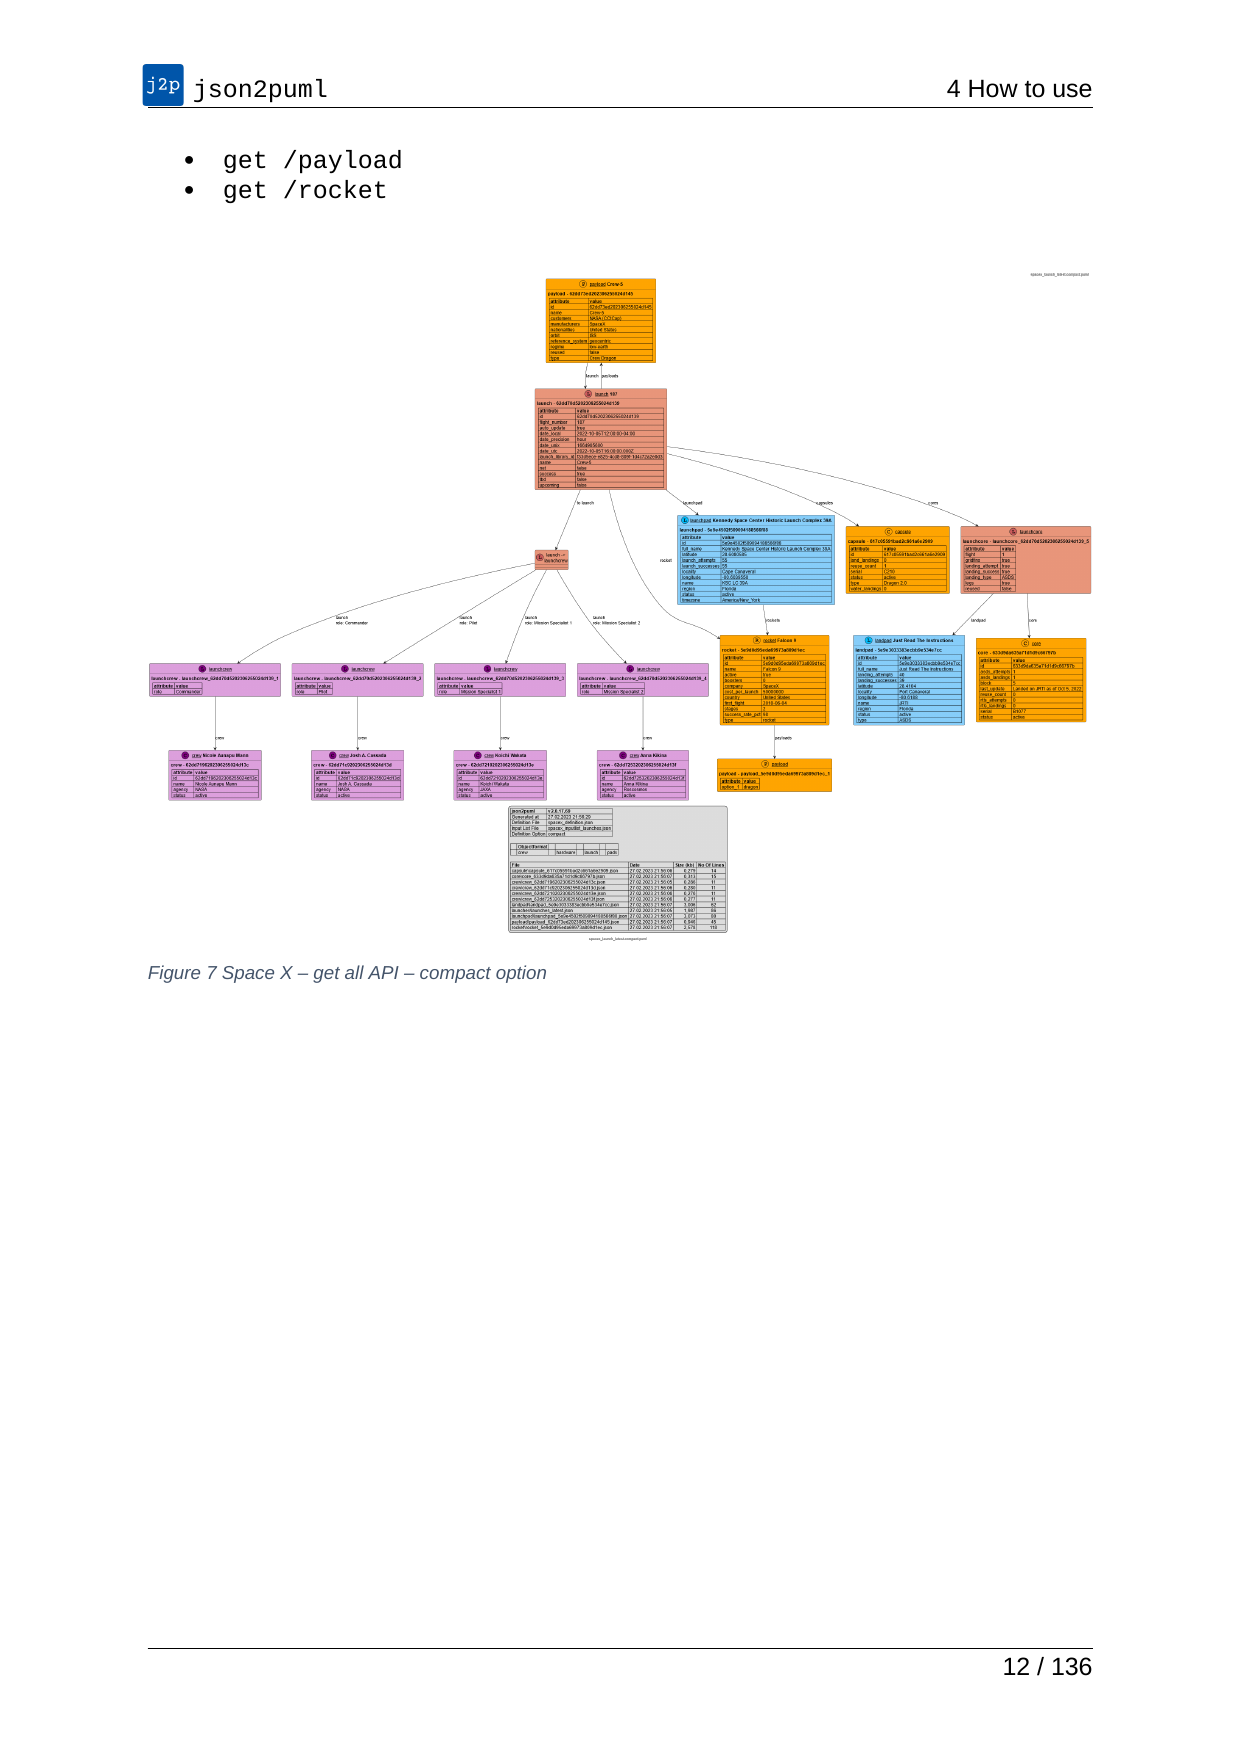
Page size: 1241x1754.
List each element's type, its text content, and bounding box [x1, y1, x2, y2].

list get /payload [185, 148, 1093, 176]
picture [147, 273, 1093, 943]
list get /rocket [185, 178, 1093, 206]
picture [142, 64, 184, 106]
text Figure 7 Space X – get all API – compact option [148, 961, 1093, 983]
